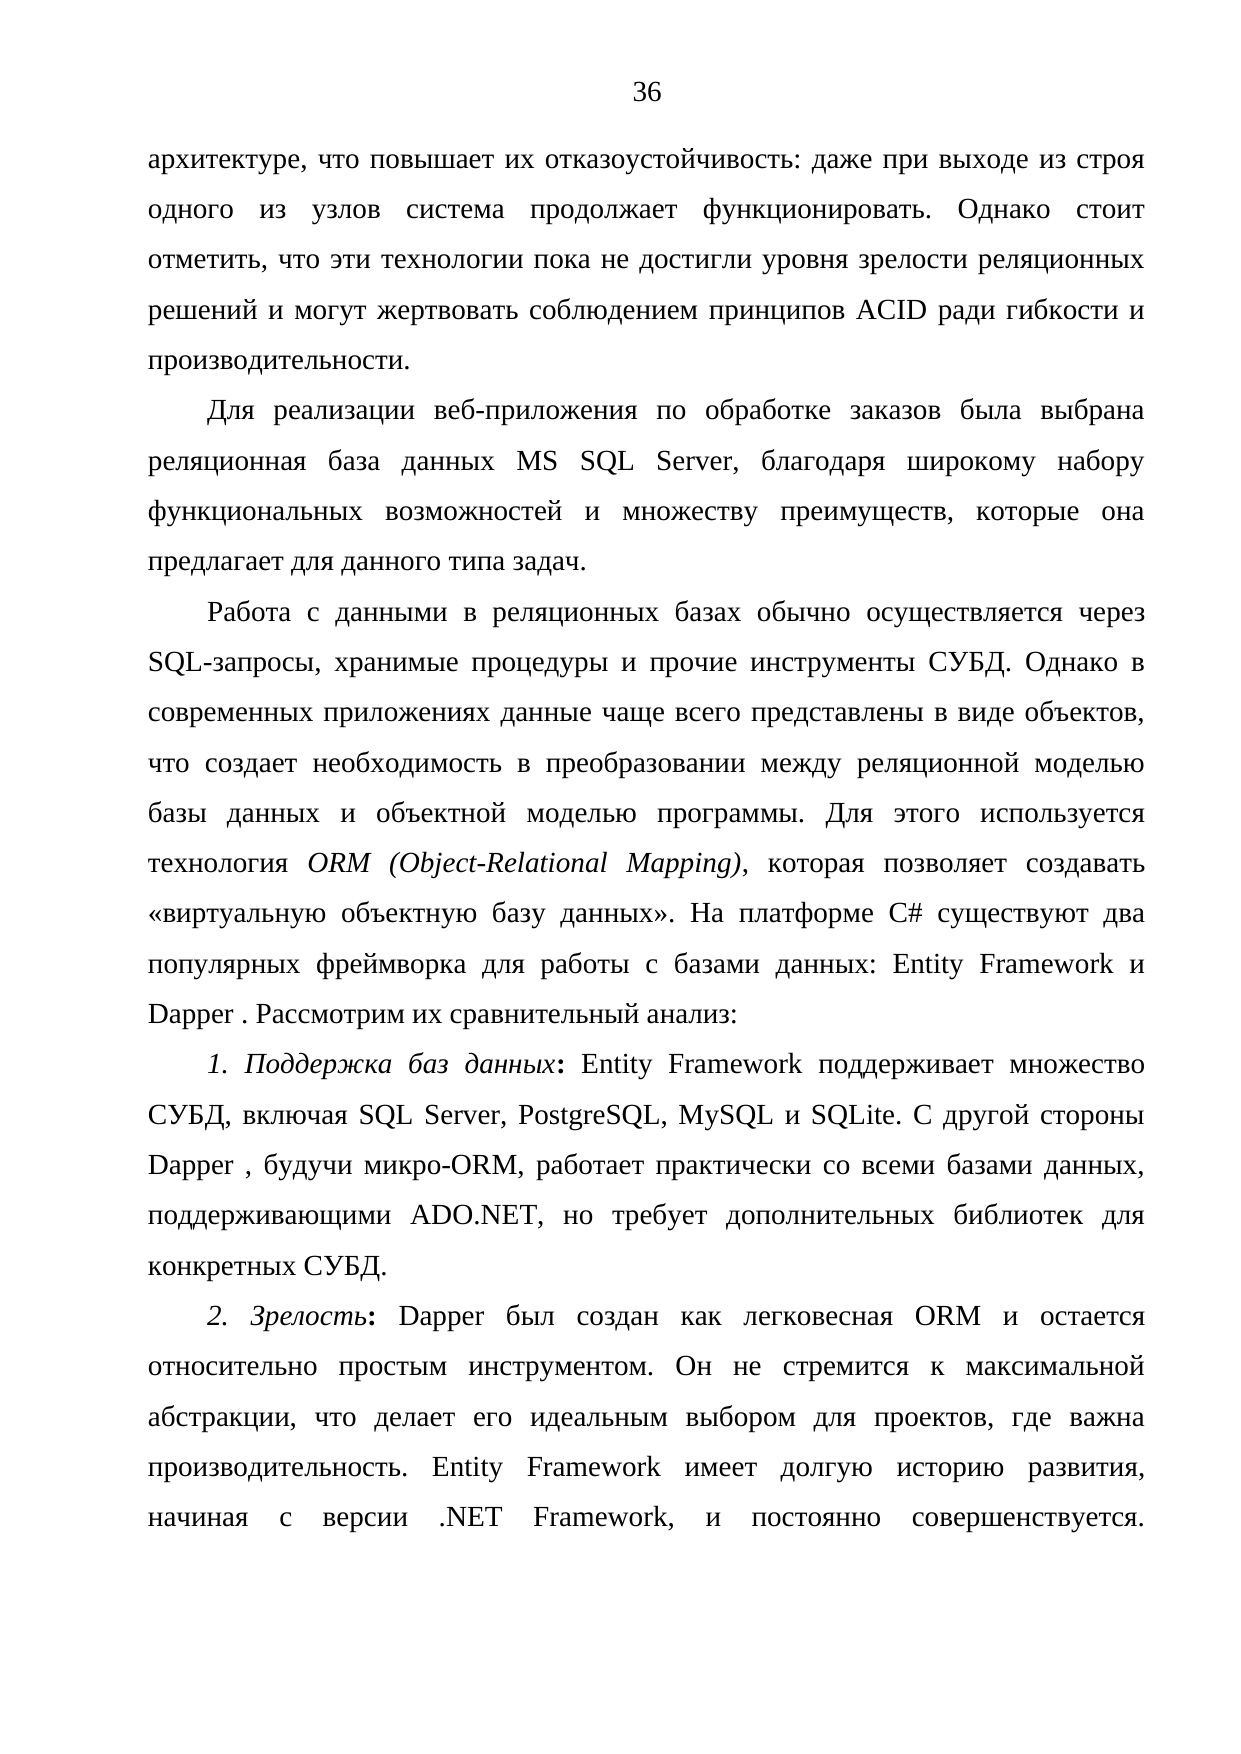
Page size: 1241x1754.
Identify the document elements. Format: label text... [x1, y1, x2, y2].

text 1. Поддержка баз данных: Entity Framework поддерживает множество СУБД, включая SQL Server, PostgreSQL, MySQL и SQLite. С другой стороны Dapper , будучи микро-ORM, работает практически со всеми базами данных, поддерживающими ADO.NET, но требует дополнительных библиотек для конкретных СУБД. [148, 1047, 1146, 1281]
text Для реализации веб-приложения по обработке заказов была выбрана реляционная база данных MS SQL Server, благодаря широкому набору функциональных возможностей и множеству преимуществ, которые она предлагает для данного типа задач. [148, 392, 1146, 577]
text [148, 141, 1146, 376]
text Работа с данными в реляционных базах обычно осуществляется через SQL-запросы, хранимые процедуры и прочие инструменты СУБД. Однако в современных приложениях данные чаще всего представлены в виде объектов, что создает необходимость в преобразовании между реляционной моделью базы данных и объектной моделью программы. Для этого используется технология ORM (Object-Relational Mapping), которая позволяет создавать «виртуальную объектную базу данных». На платформе C# существуют два популярных фреймворка для работы с базами данных: Entity Framework и Dapper . Рассмотрим их сравнительный анализ: [148, 594, 1146, 1030]
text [148, 1298, 1146, 1533]
